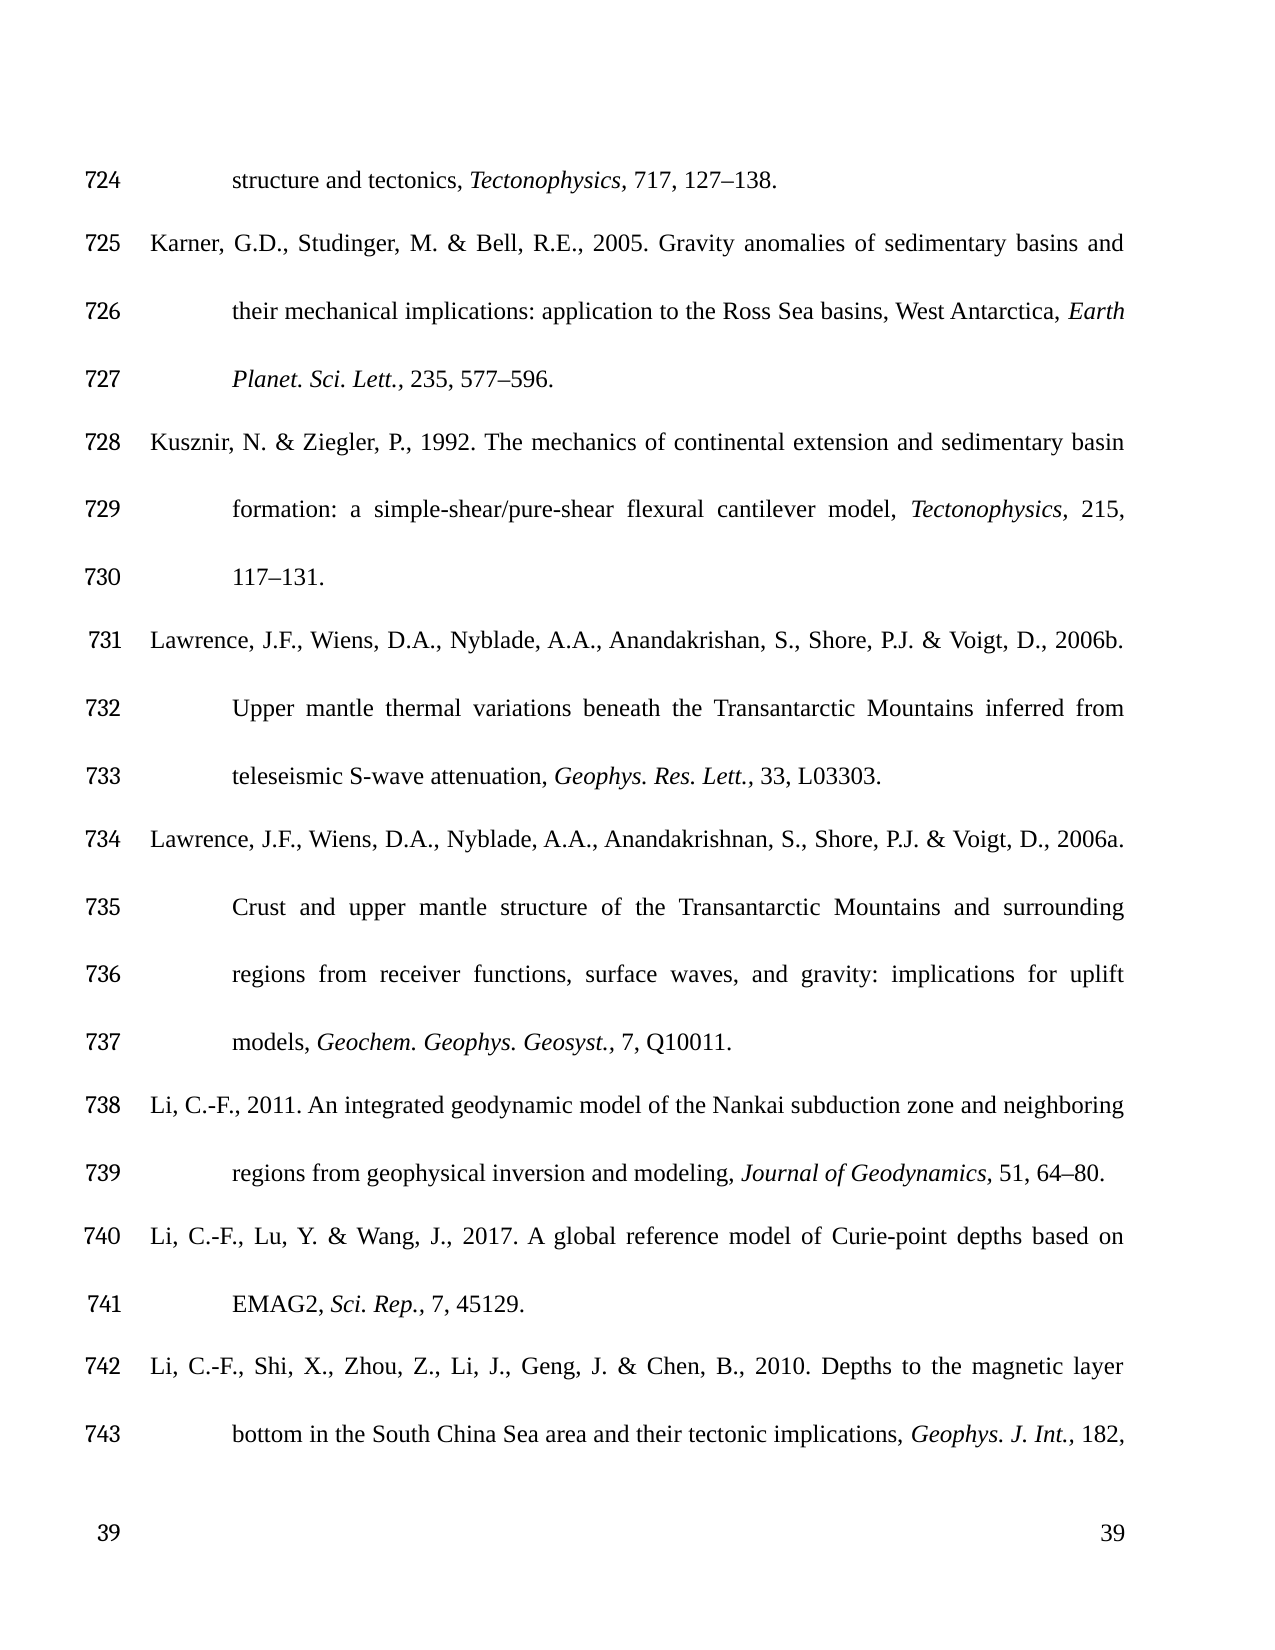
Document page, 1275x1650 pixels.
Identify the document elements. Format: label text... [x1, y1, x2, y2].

text Lawrence, J.F., Wiens, D.A., Nyblade, A.A., Anandakrishan, S., Shore, P.J. & Voigt, D., 2006b. Upper mantle thermal variations beneath the Transantarctic Mountains inferred from teleseismic S-wave attenuation, Geophys. Res. Lett., 33, L03303. [150, 623, 1125, 792]
text Lawrence, J.F., Wiens, D.A., Nyblade, A.A., Anandakrishnan, S., Shore, P.J. & Voigt, D., 2006a. Crust and upper mantle structure of the Transantarctic Mountains and surrounding regions from receiver functions, surface waves, and gravity: implications for uplift models, Geochem. Geophys. Geosyst., 7, Q10011. [150, 821, 1125, 1059]
text Li, C.-F., Lu, Y. & Wang, J., 2017. A global reference model of Curie-point depths based on EMAG2, Sci. Rep., 7, 45129. [150, 1218, 1125, 1320]
text Karner, G.D., Studinger, M. & Bell, R.E., 2005. Gravity anomalies of sedimentary basins and their mechanical implications: application to the Ross Sea basins, West Antarctica, Earth Planet. Sci. Lett., 235, 577–596. [150, 226, 1125, 395]
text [150, 1349, 1125, 1451]
text Kusznir, N. & Ziegler, P., 1992. The mechanics of continental extension and sedimentary basin formation: a simple-shear/pure-shear flexural cantilever model, Tectonophysics, 215, 117–131. [150, 424, 1125, 594]
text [150, 163, 1125, 197]
text Li, C.-F., 2011. An integrated geodynamic model of the Nankai subduction zone and neighboring regions from geophysical inversion and modeling, Journal of Geodynamics, 51, 64–80. [150, 1088, 1125, 1189]
